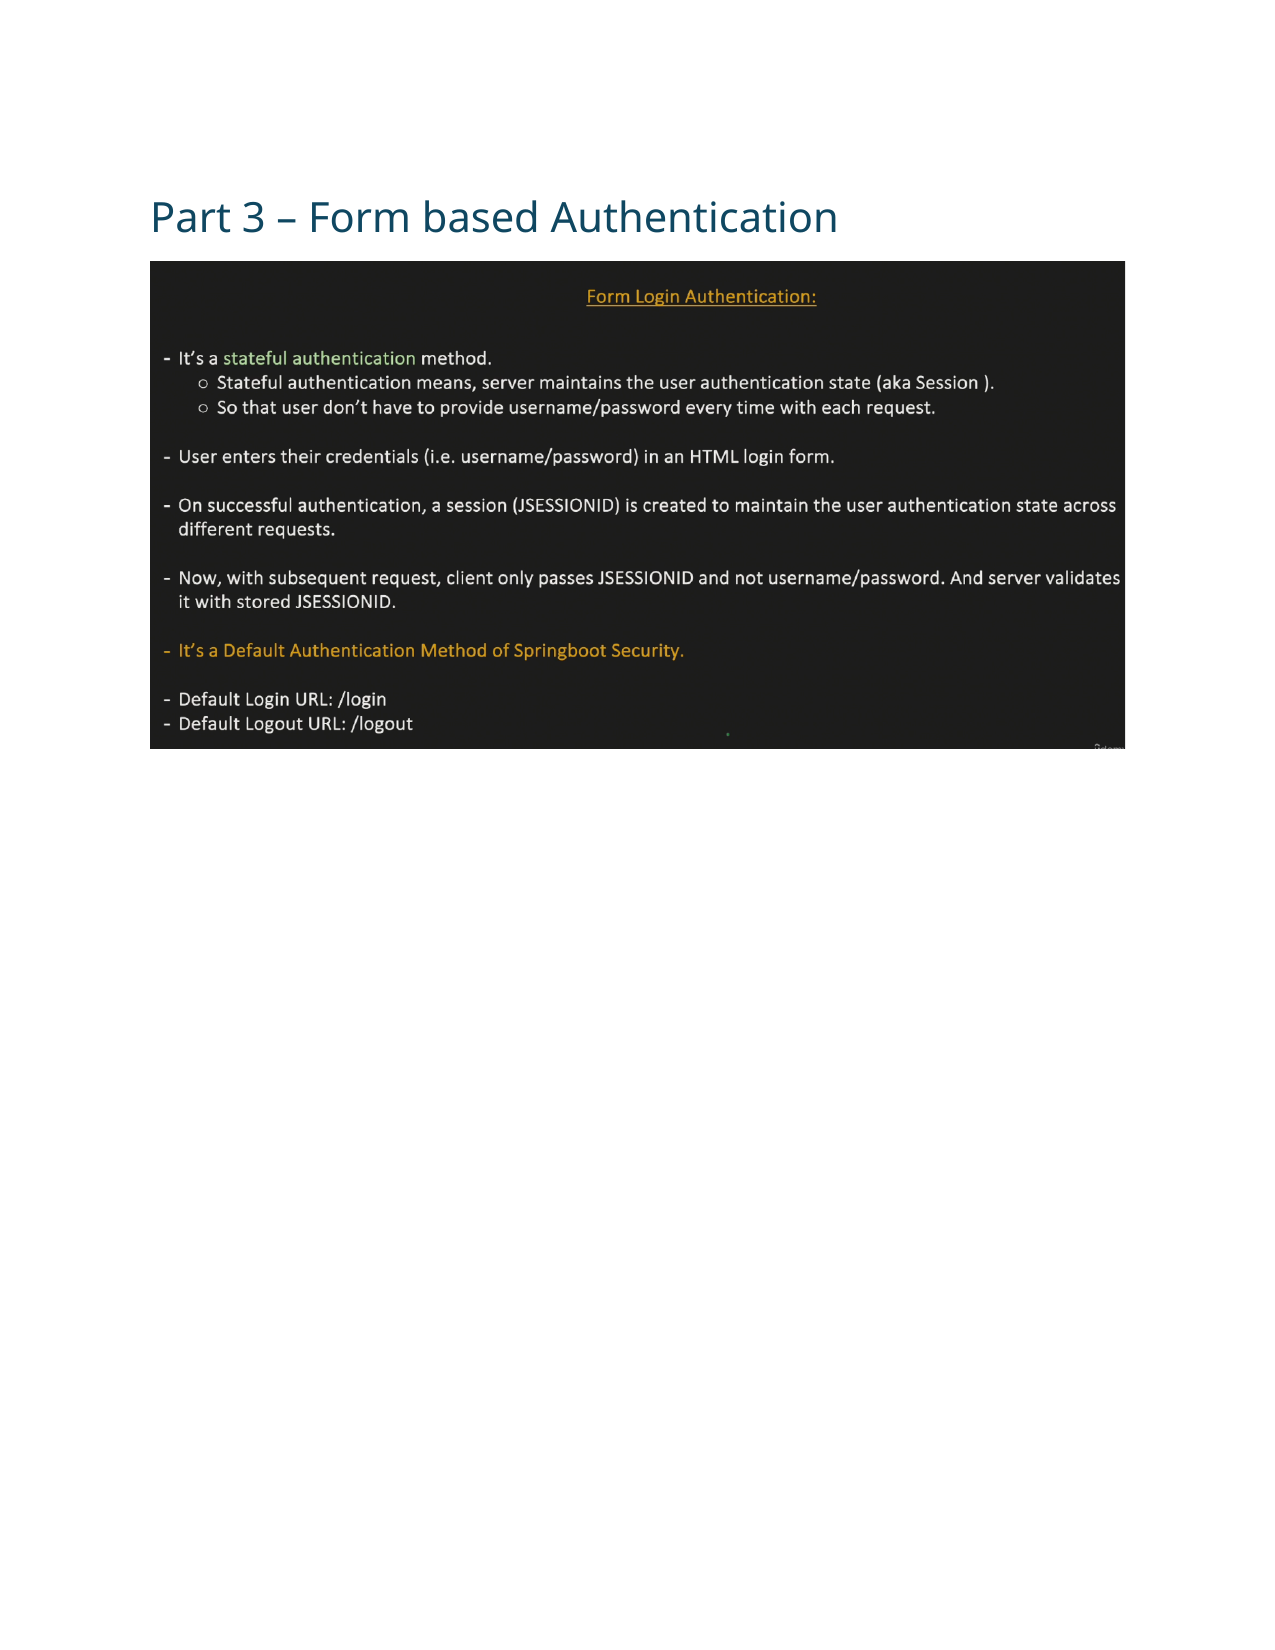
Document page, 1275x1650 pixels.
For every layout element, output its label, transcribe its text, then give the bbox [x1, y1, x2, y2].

subtitle Part 3 – Form based Authentication [150, 187, 1125, 244]
picture [150, 261, 1125, 749]
